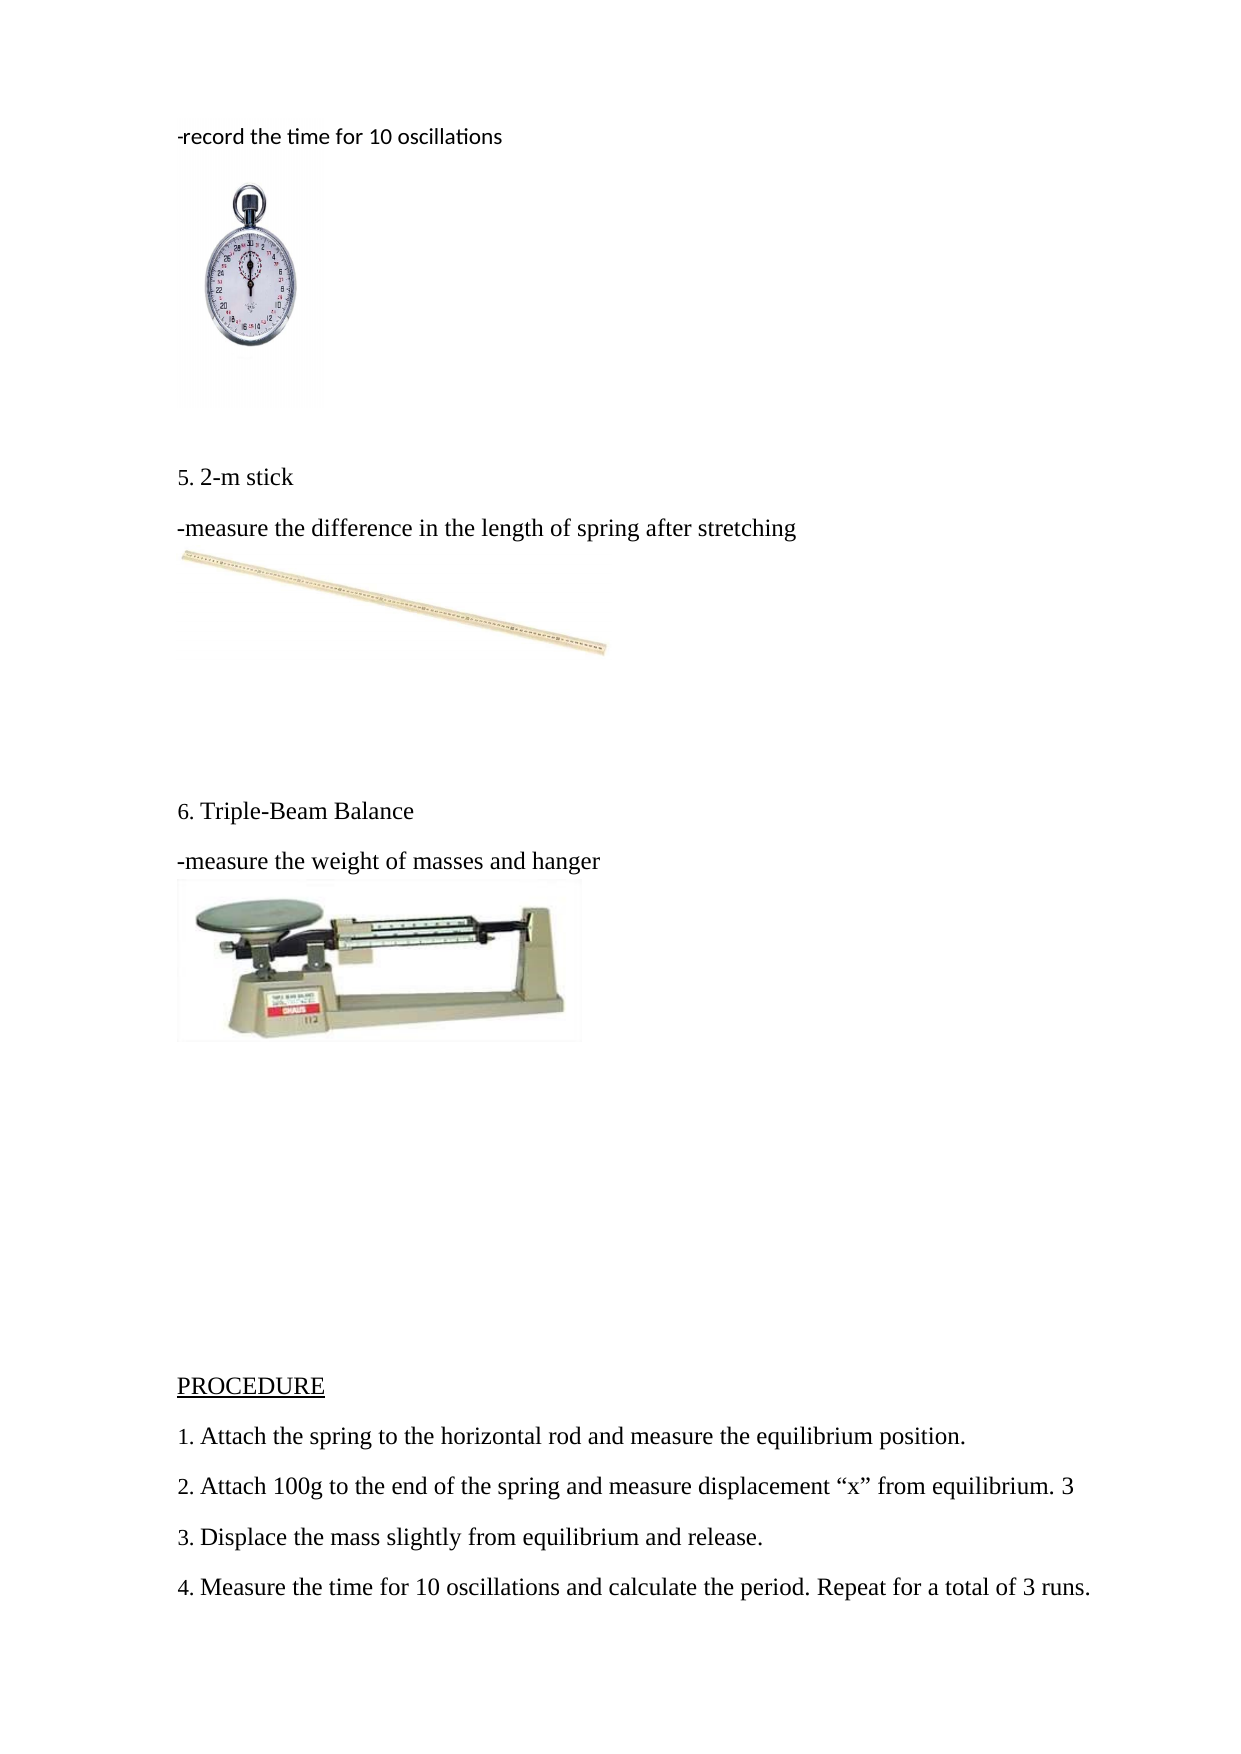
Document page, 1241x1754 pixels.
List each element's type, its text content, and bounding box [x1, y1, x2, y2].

list Displace the mass slightly from equilibrium and release. [177, 1522, 1152, 1550]
picture [176, 545, 612, 660]
list Attach the spring to the horizontal rod and measure the equilibrium position. [177, 1421, 1152, 1449]
text -measure the weight of masses and hanger [177, 846, 1152, 875]
list 2-m stick [177, 462, 1152, 491]
picture [177, 879, 582, 1042]
text -measure the difference in the length of spring after stretching [177, 513, 1152, 541]
list Attach 100g to the end of the spring and measure displacement “x” from equilibrium. 3 [177, 1471, 1152, 1500]
text PROCEDURE [177, 1371, 1152, 1400]
picture [176, 118, 324, 408]
list Measure the time for 10 oscillations and calculate the period. Repeat for a total of 3 runs. [177, 1572, 1152, 1601]
list Triple-Beam Balance [177, 796, 1152, 824]
